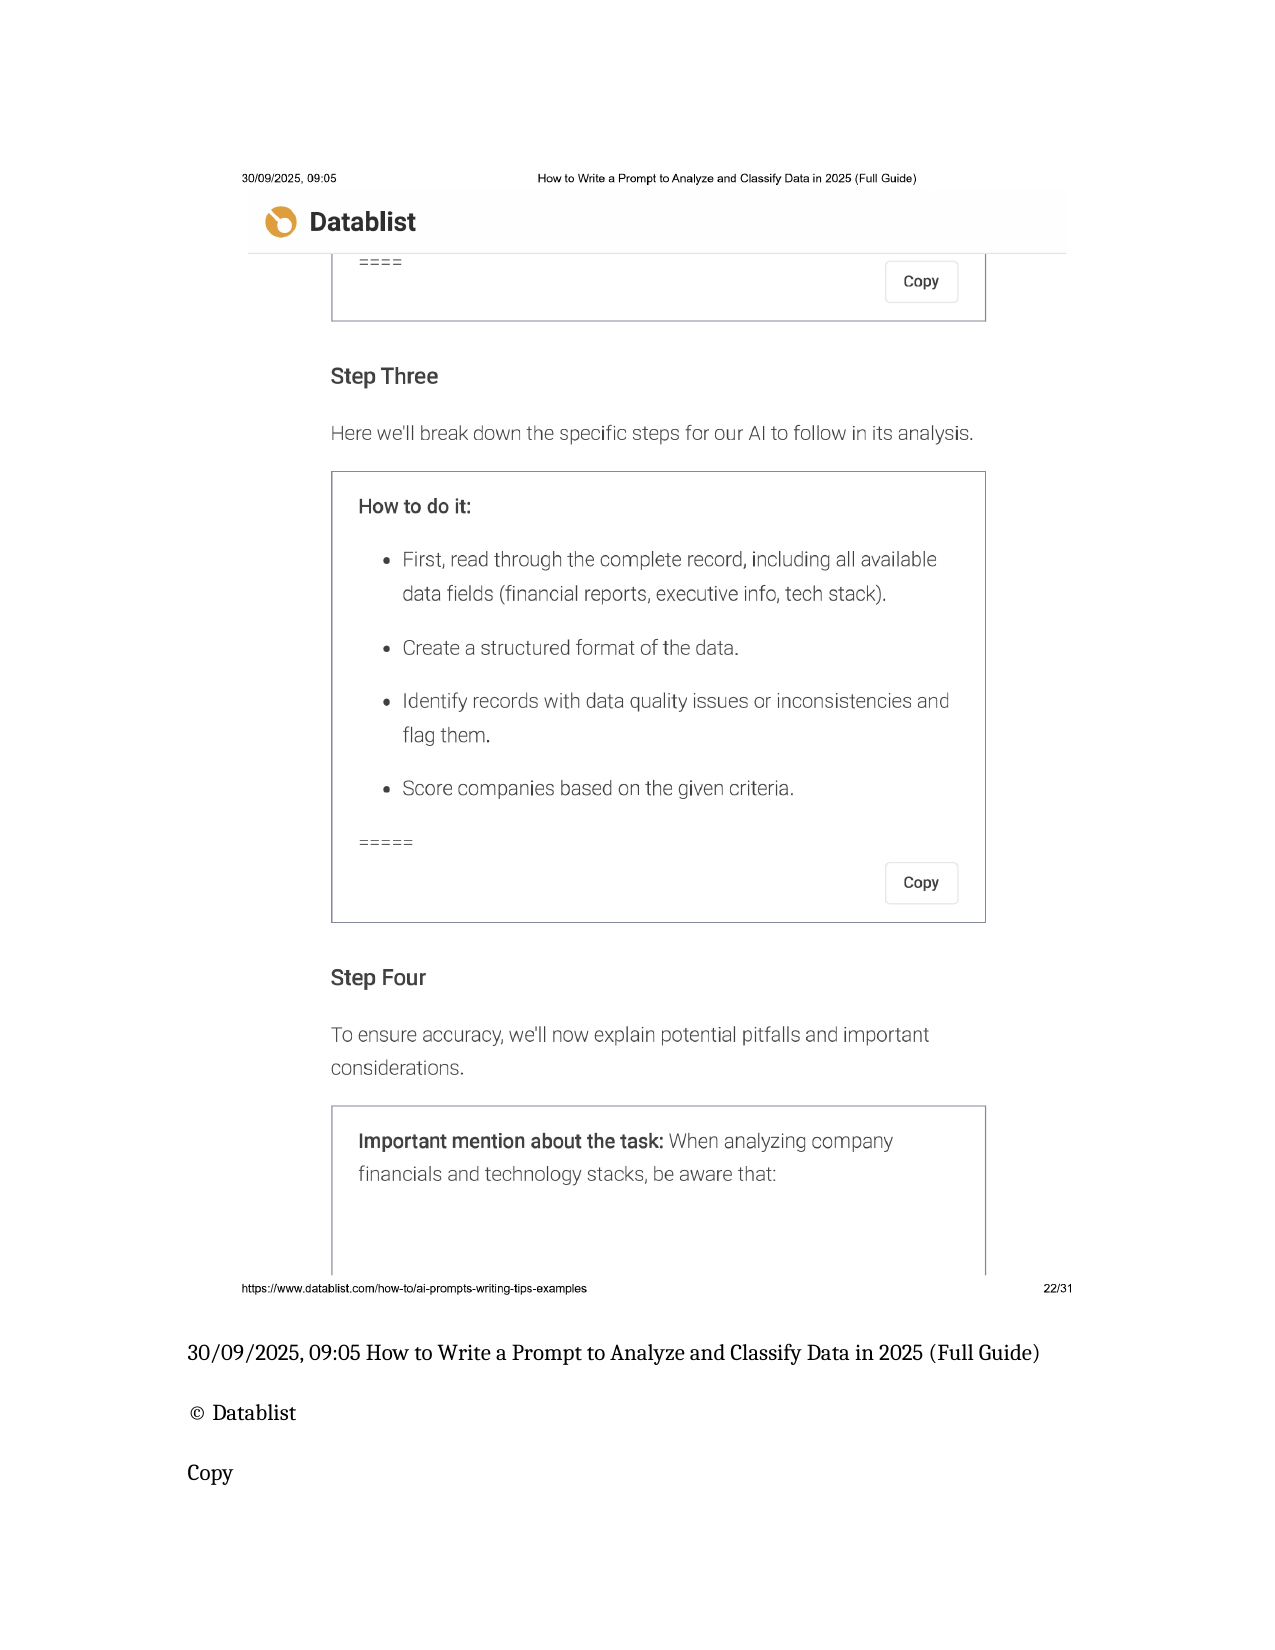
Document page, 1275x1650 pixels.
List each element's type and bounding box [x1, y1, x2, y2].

picture [206, 150, 1107, 1315]
text [187, 1339, 1087, 1487]
